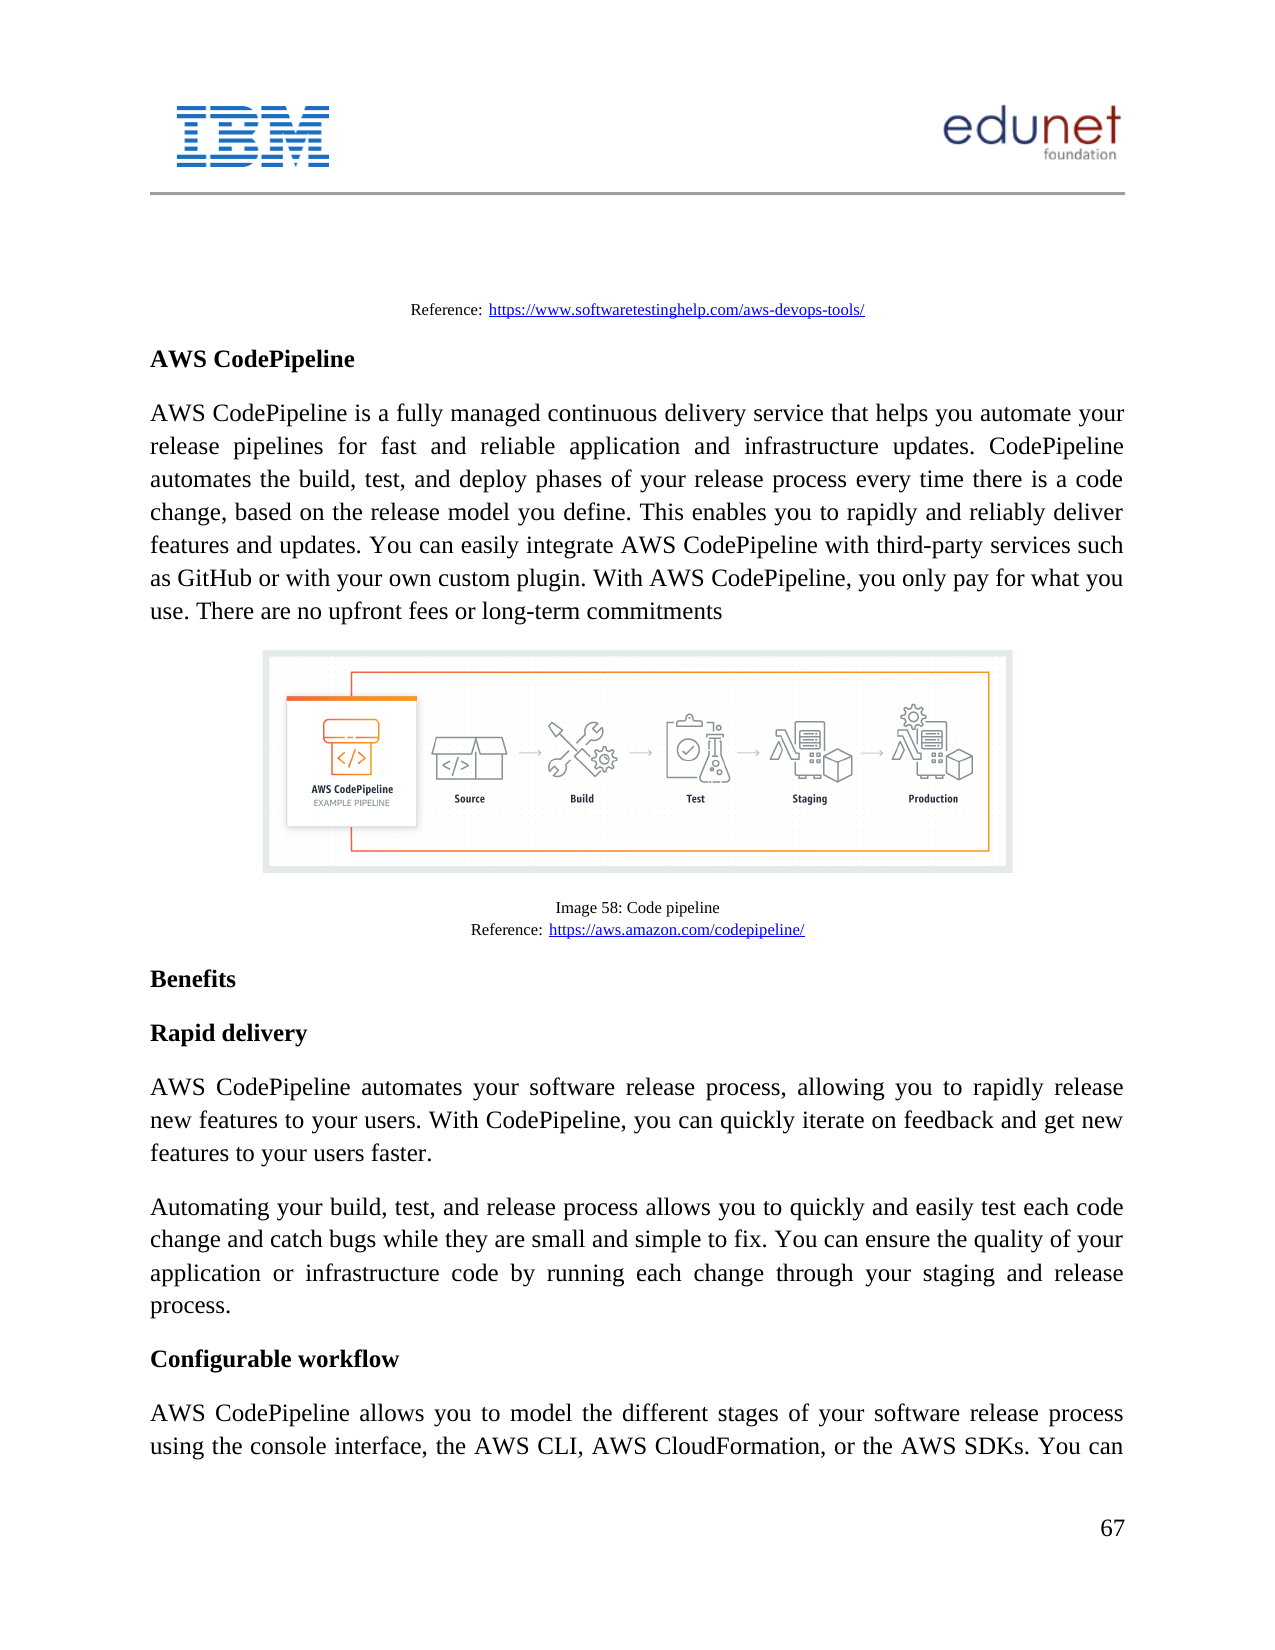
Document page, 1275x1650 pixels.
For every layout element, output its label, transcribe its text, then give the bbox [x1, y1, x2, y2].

text AWS CodePipeline automates your software release process, allowing you to rapidly release new features to your users. With CodePipeline, you can quickly iterate on feedback and get new features to your users faster. [150, 1072, 1125, 1166]
subtitle AWS CodePipeline [150, 344, 1125, 373]
picture [262, 650, 1013, 873]
picture [176, 106, 329, 167]
text AWS CodePipeline is a fully managed continuous delivery service that helps you automate your release pipelines for fast and reliable application and infrastructure updates. CodePipeline automates the build, test, and deploy phases of your release process every time there is a code change, based on the release model you define. This enables you to rapidly and reliably deliver features and updates. You can easily integrate AWS CodePipeline with third-party services such as GitHub or with your own custom plugin. With AWS CodePipeline, you only pay for what you use. There are no upfront fees or long-term commitments [150, 398, 1125, 625]
text Benefits [150, 964, 1125, 993]
text Configurable workflow [150, 1344, 1125, 1373]
text Rapid delivery [150, 1018, 1125, 1047]
text Automating your build, test, and release process allows you to quickly and easily test each code change and catch bugs while they are small and simple to fix. You can ensure the quality of your application or infrastructure code by running each change through your staging and release process. [150, 1192, 1125, 1319]
text Reference: https://aws.amazon.com/codepipeline/ [150, 920, 1125, 939]
picture [941, 95, 1125, 167]
text Reference: https://www.softwaretestinghelp.com/aws-devops-tools/ [150, 300, 1125, 319]
text Image 58: Code pipeline [150, 898, 1125, 917]
